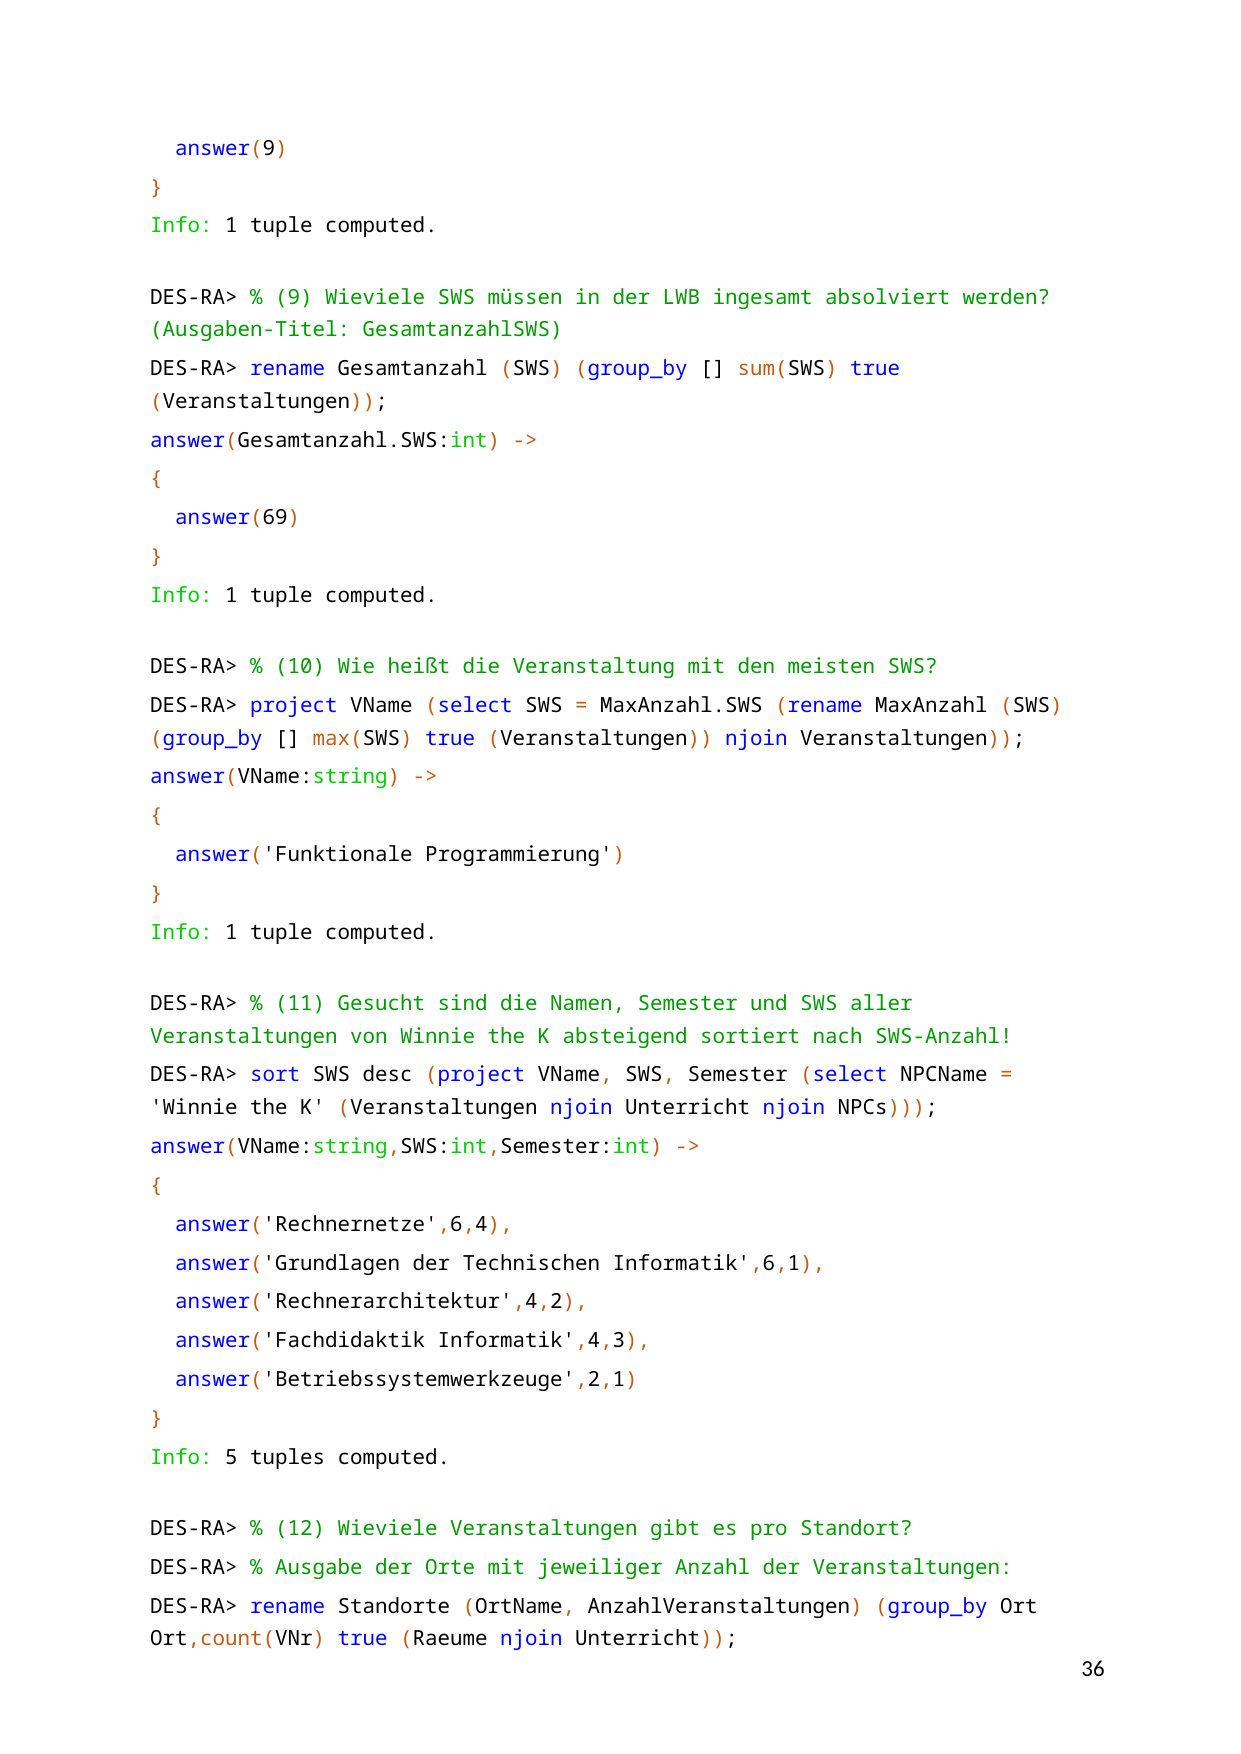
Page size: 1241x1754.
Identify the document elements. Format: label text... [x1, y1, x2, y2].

text DES-RA> % (12) Wieviele Veranstaltungen gibt es pro Standort? [150, 1513, 1104, 1541]
text answer('Funktionale Programmierung') [150, 839, 1104, 868]
text answer(69) [150, 502, 1104, 531]
text answer('Betriebssystemwerkzeuge',2,1) [150, 1364, 1104, 1393]
text answer(Gesamtanzahl.SWS:int) -> [150, 425, 1104, 453]
text { [150, 1170, 1104, 1198]
text DES-RA> rename Gesamtanzahl (SWS) (group_by [] sum(SWS) true (Veranstaltungen)); [150, 353, 1104, 414]
text DES-RA> % Ausgabe der Orte mit jeweiliger Anzahl der Veranstaltungen: [150, 1552, 1104, 1580]
text answer('Grundlagen der Technischen Informatik',6,1), [150, 1248, 1104, 1276]
text DES-RA> project VName (select SWS = MaxAnzahl.SWS (rename MaxAnzahl (SWS) (group_by [] max(SWS) true (Veranstaltungen)) njoin Veranstaltungen)); [150, 690, 1104, 751]
text DES-RA> rename Standorte (OrtName, AnzahlVeranstaltungen) (group_by Ort Ort,count(VNr) true (Raeume njoin Unterricht)); [150, 1591, 1104, 1652]
text answer(VName:string) -> [150, 762, 1104, 790]
text } [150, 541, 1104, 570]
text { [150, 463, 1104, 492]
text DES-RA> sort SWS desc (project VName, SWS, Semester (select NPCName = 'Winnie the K' (Veranstaltungen njoin Unterricht njoin NPCs))); [150, 1059, 1104, 1121]
text Info: 1 tuple computed. [150, 211, 1104, 239]
text answer(VName:string,SWS:int,Semester:int) -> [150, 1131, 1104, 1159]
text answer(9) [150, 133, 1104, 161]
text Info: 1 tuple computed. [150, 917, 1104, 945]
text { [150, 800, 1104, 829]
text Info: 1 tuple computed. [150, 580, 1104, 608]
text answer('Rechnerarchitektur',4,2), [150, 1286, 1104, 1315]
text answer('Fachdidaktik Informatik',4,3), [150, 1325, 1104, 1354]
text answer('Rechnernetze',6,4), [150, 1209, 1104, 1237]
text Info: 5 tuples computed. [150, 1442, 1104, 1470]
text DES-RA> % (11) Gesucht sind die Namen, Semester und SWS aller Veranstaltungen von Winnie the K absteigend sortiert nach SWS-Anzahl! [150, 988, 1104, 1049]
text DES-RA> % (9) Wieviele SWS müssen in der LWB ingesamt absolviert werden? (Ausgaben-Titel: GesamtanzahlSWS) [150, 282, 1104, 343]
text } [150, 1403, 1104, 1431]
text DES-RA> % (10) Wie heißt die Veranstaltung mit den meisten SWS? [150, 651, 1104, 680]
text } [150, 878, 1104, 907]
text } [150, 172, 1104, 200]
